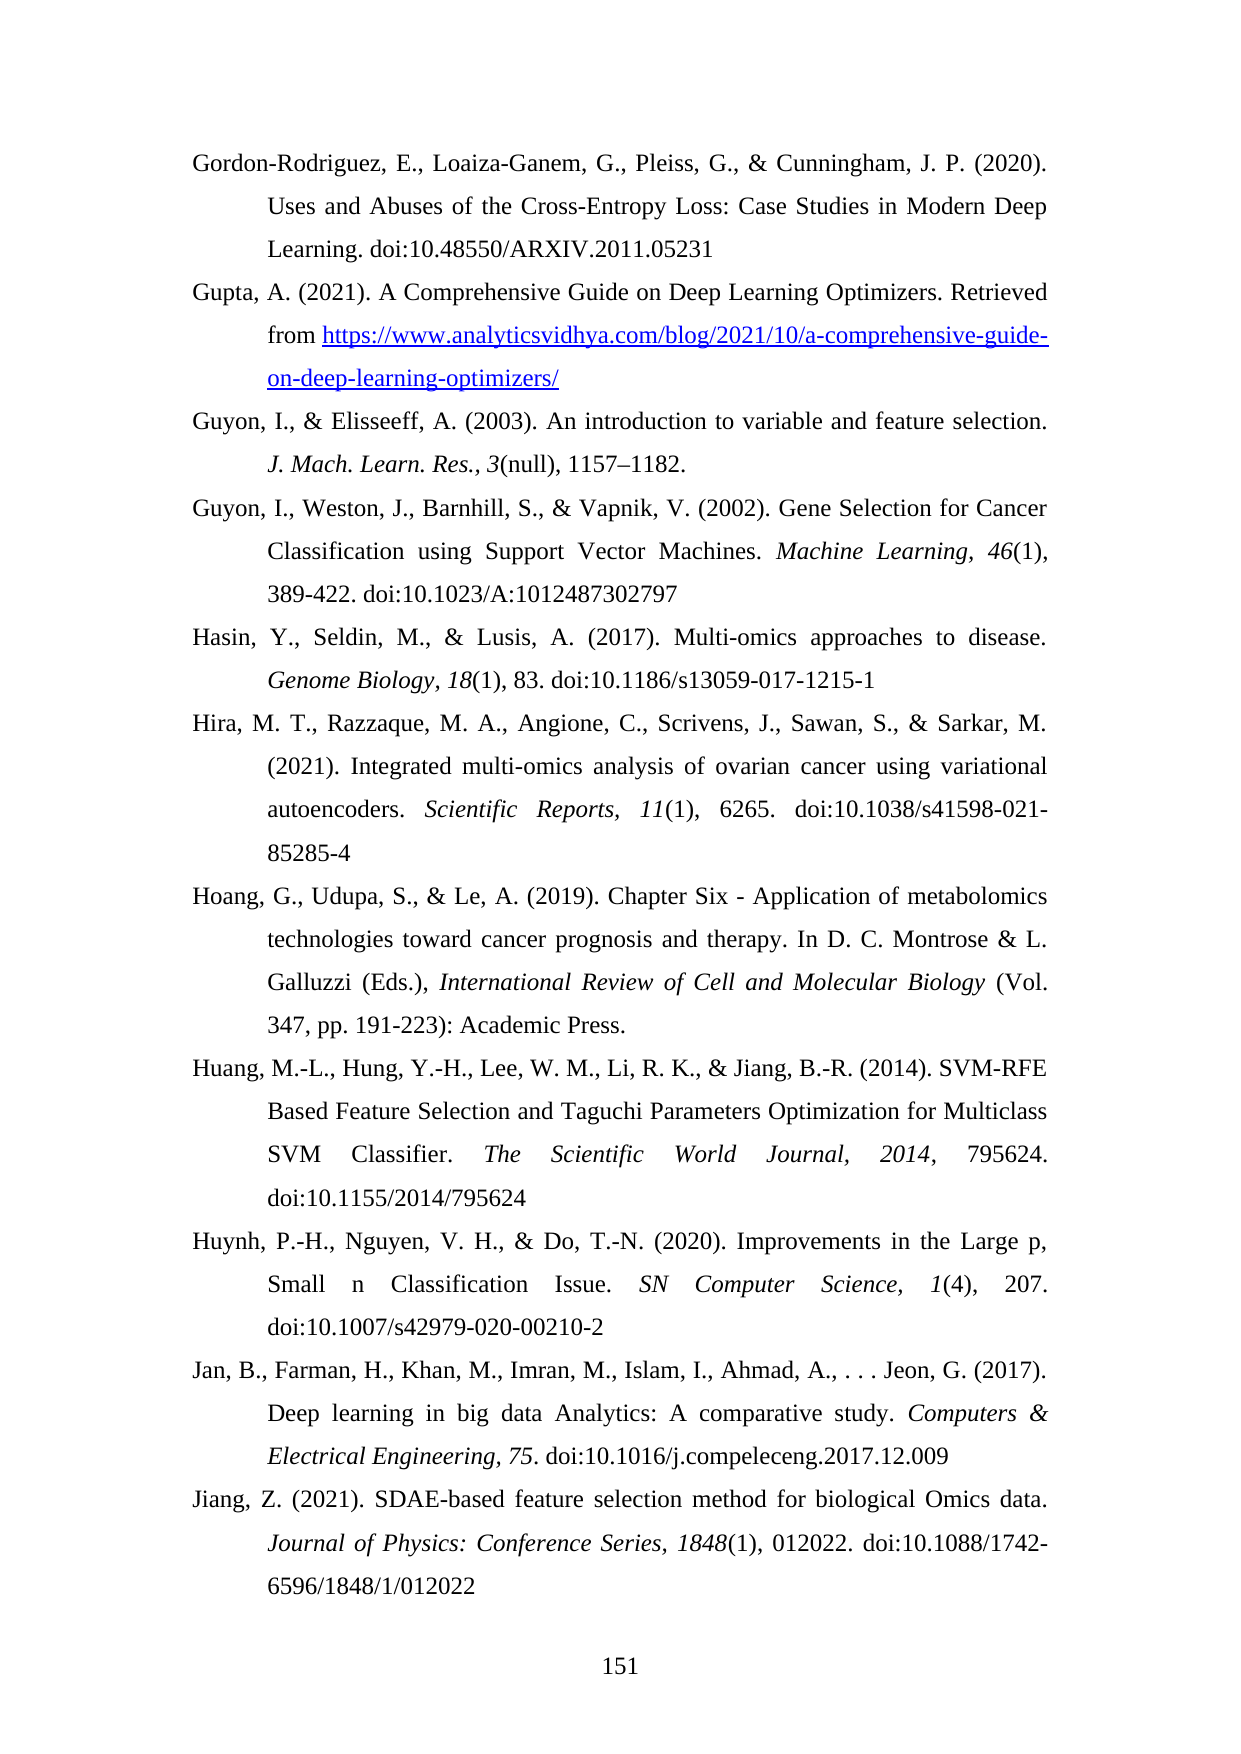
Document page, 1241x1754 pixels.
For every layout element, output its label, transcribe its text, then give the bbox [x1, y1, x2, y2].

text Gordon-Rodriguez, E., Loaiza-Ganem, G., Pleiss, G., & Cunningham, J. P. (2020). Uses and Abuses of the Cross-Entropy Loss: Case Studies in Modern Deep Learning. doi:10.48550/ARXIV.2011.05231 [192, 148, 1048, 263]
text Jan, B., Farman, H., Khan, M., Imran, M., Islam, I., Ahmad, A., . . . Jeon, G. (2017). Deep learning in big data Analytics: A comparative study. Computers & Electrical Engineering, 75. doi:10.1016/j.compeleceng.2017.12.009 [192, 1355, 1048, 1470]
text Hasin, Y., Seldin, M., & Lusis, A. (2017). Multi-omics approaches to disease. Genome Biology, 18(1), 83. doi:10.1186/s13059-017-1215-1 [192, 622, 1048, 694]
text Huang, M.-L., Hung, Y.-H., Lee, W. M., Li, R. K., & Jiang, B.-R. (2014). SVM-RFE Based Feature Selection and Taguchi Parameters Optimization for Multiclass SVM Classifier. The Scientific World Journal, 2014, 795624. doi:10.1155/2014/795624 [192, 1053, 1048, 1211]
text Huynh, P.-H., Nguyen, V. H., & Do, T.-N. (2020). Improvements in the Large p, Small n Classification Issue. SN Computer Science, 1(4), 207. doi:10.1007/s42979-020-00210-2 [192, 1226, 1048, 1341]
text Guyon, I., & Elisseeff, A. (2003). An introduction to variable and feature selection. J. Mach. Learn. Res., 3(null), 1157–1182. [192, 406, 1048, 478]
text Gupta, A. (2021). A Comprehensive Guide on Deep Learning Optimizers. Retrieved from https://www.analyticsvidhya.com/blog/2021/10/a-comprehensive-guide-on-deep-learning-optimizers/ [192, 277, 1048, 392]
text Guyon, I., Weston, J., Barnhill, S., & Vapnik, V. (2002). Gene Selection for Cancer Classification using Support Vector Machines. Machine Learning, 46(1), 389-422. doi:10.1023/A:1012487302797 [192, 493, 1048, 608]
text Hoang, G., Udupa, S., & Le, A. (2019). Chapter Six - Application of metabolomics technologies toward cancer prognosis and therapy. In D. C. Montrose & L. Galluzzi (Eds.), International Review of Cell and Molecular Biology (Vol. 347, pp. 191-223): Academic Press. [192, 881, 1048, 1039]
text Hira, M. T., Razzaque, M. A., Angione, C., Scrivens, J., Sawan, S., & Sarkar, M. (2021). Integrated multi-omics analysis of ovarian cancer using variational autoencoders. Scientific Reports, 11(1), 6265. doi:10.1038/s41598-021-85285-4 [192, 708, 1048, 866]
text Jiang, Z. (2021). SDAE-based feature selection method for biological Omics data. Journal of Physics: Conference Series, 1848(1), 012022. doi:10.1088/1742-6596/1848/1/012022 [192, 1484, 1048, 1599]
